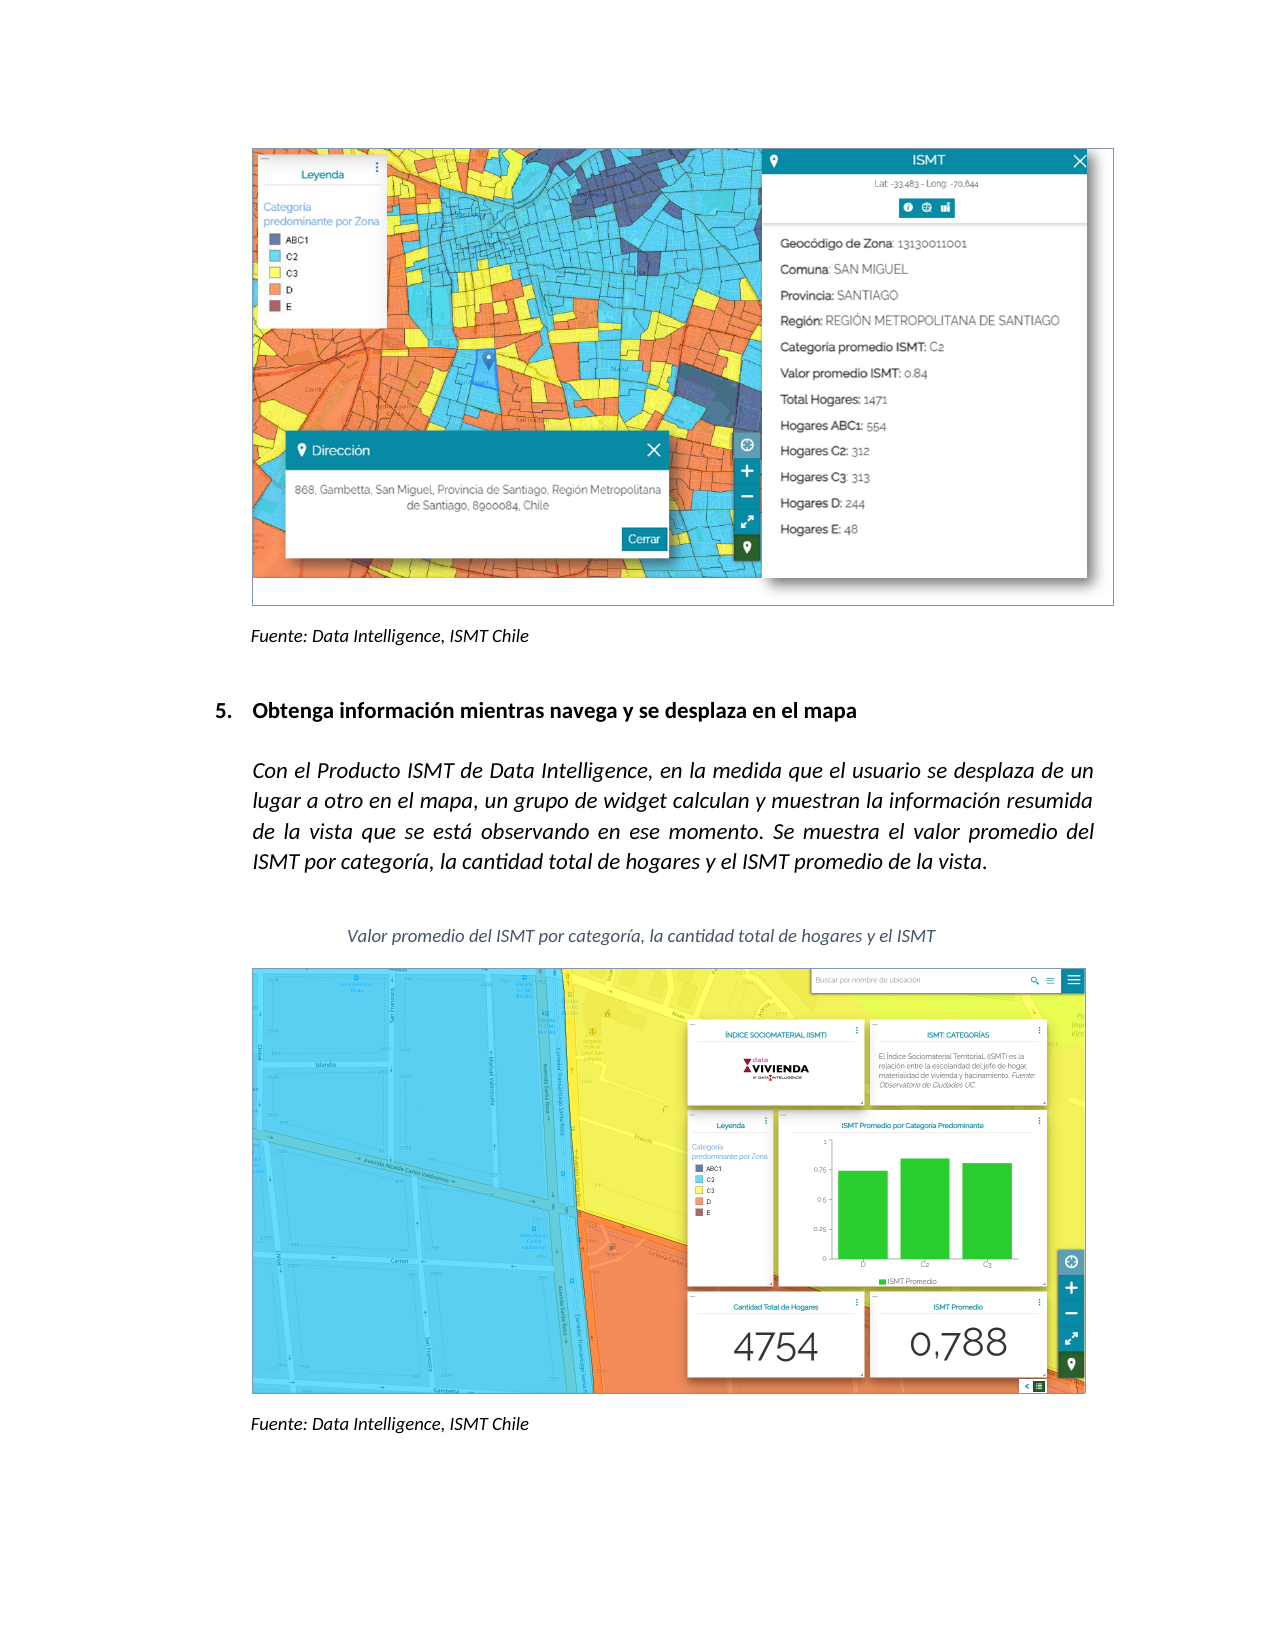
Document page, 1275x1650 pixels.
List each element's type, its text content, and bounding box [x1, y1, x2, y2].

subtitle Fuente: Data Intelligence, ISMT Chile [251, 624, 1098, 647]
list Obtenga información mientras navega y se desplaza en el mapa [215, 696, 1098, 724]
picture [253, 969, 1085, 1393]
subtitle Fuente: Data Intelligence, ISMT Chile [251, 1412, 1098, 1435]
list Con el Producto ISMT de Data Intelligence, en la medida que el usuario se desplaza de un lugar a otro en el mapa, un grupo de widget calculan y muestran la información resumida de la vista que se está observando en ese momento. Se muestra el valor promedio del ISMT por categoría, la cantidad total de hogares y el ISMT promedio de la vista. [252, 756, 1098, 875]
picture [253, 149, 1113, 605]
text 5Valor promedio del ISMT por categoría, la cantidad total de hogares y el ISMT [177, 924, 1098, 947]
